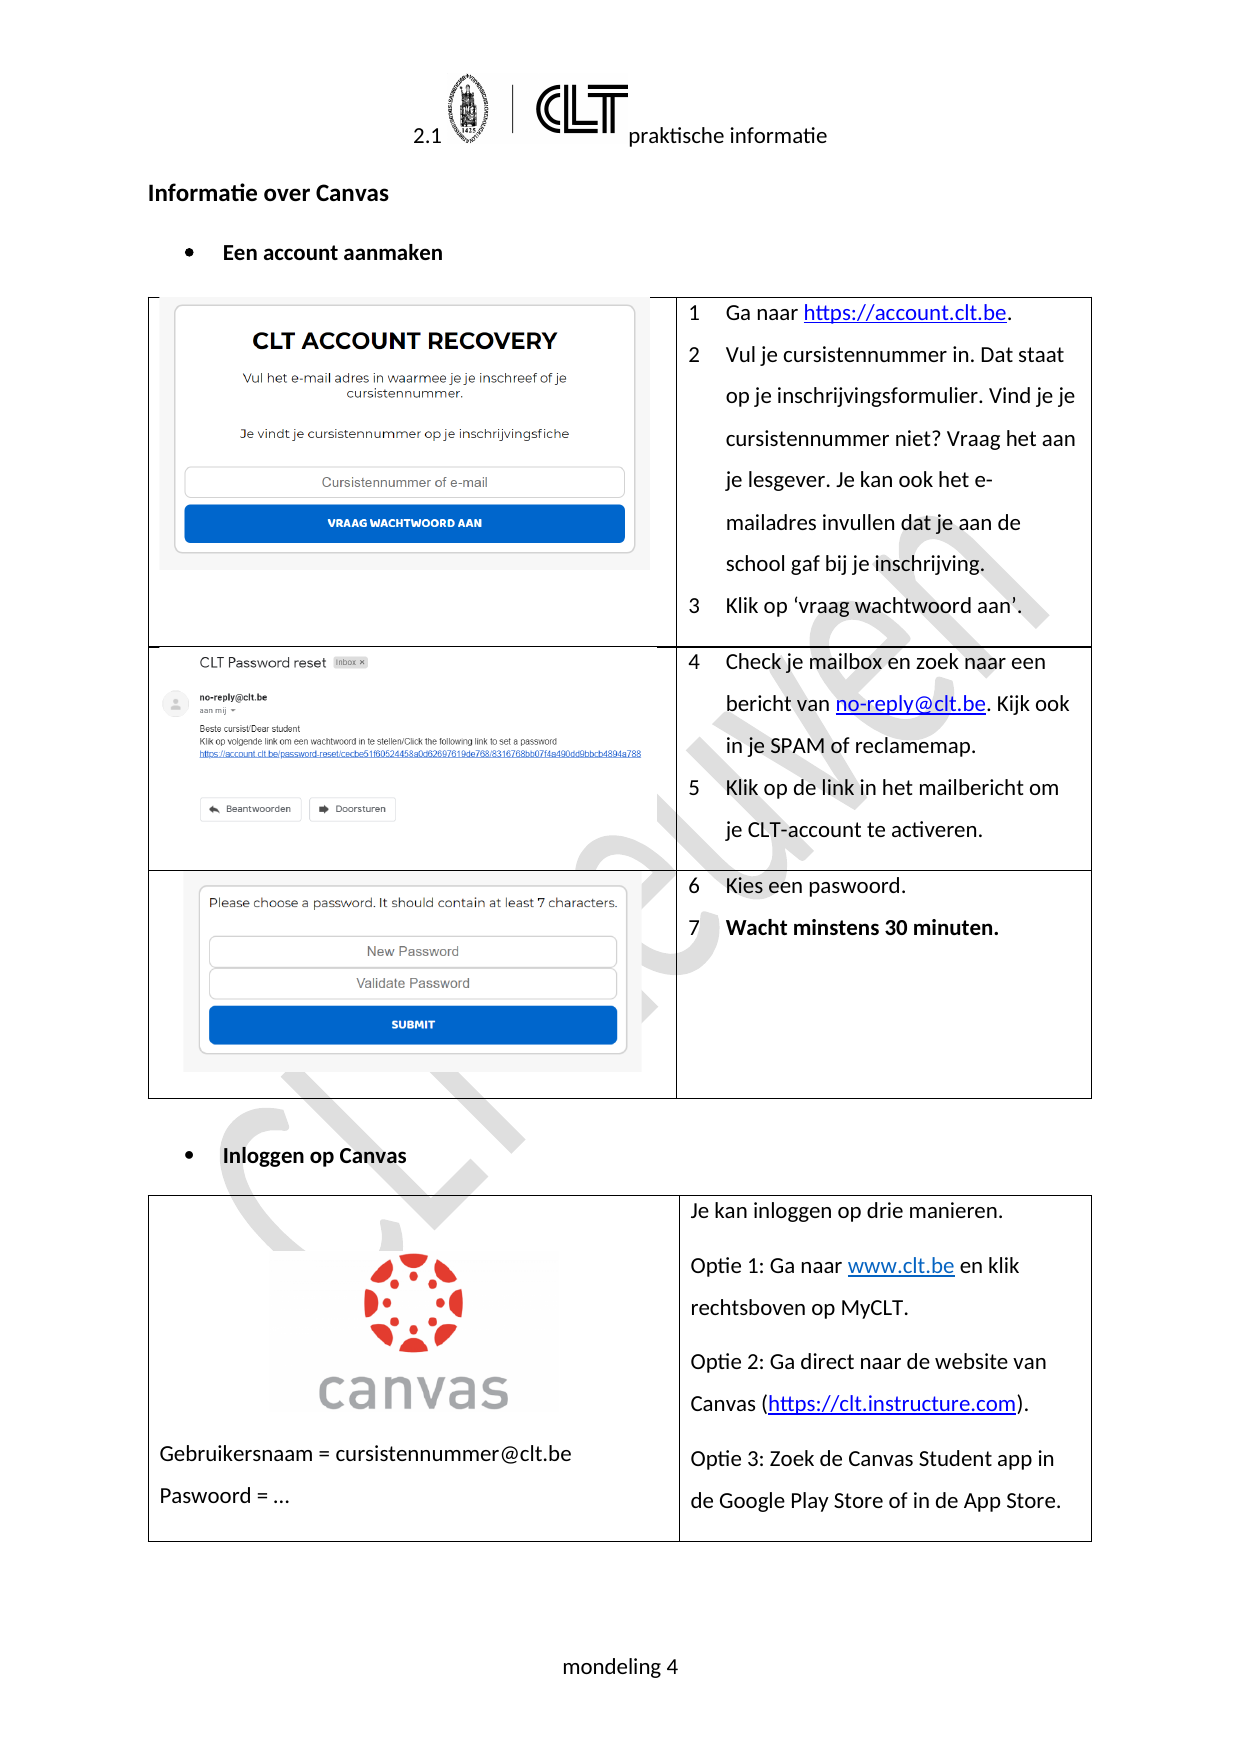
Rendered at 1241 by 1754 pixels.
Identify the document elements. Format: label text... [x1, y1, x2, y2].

picture [159, 647, 657, 832]
list Inloggen op Canvas [185, 1141, 1093, 1169]
table_header Ga naar https://account.clt.be. Vul je cursistennummer in. Dat staat op je inschrijvingsformulier. Vind je je cursistennummer niet? Vraag het aan je lesgever. Je kan ook het e-mailadres invullen dat je aan de school gaf bij je inschrijving. Klik op ‘vraag wachtwoord aan’. [677, 298, 1091, 646]
picture [268, 1251, 559, 1412]
text Informatie over Canvas [148, 177, 1093, 208]
table_cell [149, 871, 676, 1098]
table_header Je kan inloggen op drie manieren. Optie 1: Ga naar www.clt.be en klik rechtsboven op MyCLT. Optie 2: Ga direct naar de website van Canvas (https://clt.instructure.com). Optie 3: Zoek de Canvas Student app in de Google Play Store of in de App Store. [680, 1196, 1091, 1541]
picture [183, 871, 642, 1072]
table_header [149, 298, 676, 646]
list Een account aanmaken [185, 238, 1093, 266]
table_header Gebruikersnaam = cursistennummer@clt.be Paswoord = … [149, 1196, 679, 1541]
picture [159, 297, 650, 570]
table_cell [149, 648, 676, 870]
picture [447, 73, 628, 144]
table_cell Check je mailbox en zoek naar een bericht van no-reply@clt.be. Kijk ook in je SPAM of reclamemap. Klik op de link in het mailbericht om je CLT-account te activeren. [677, 648, 1091, 870]
table_cell Kies een paswoord. Wacht minstens 30 minuten. [677, 871, 1091, 1098]
